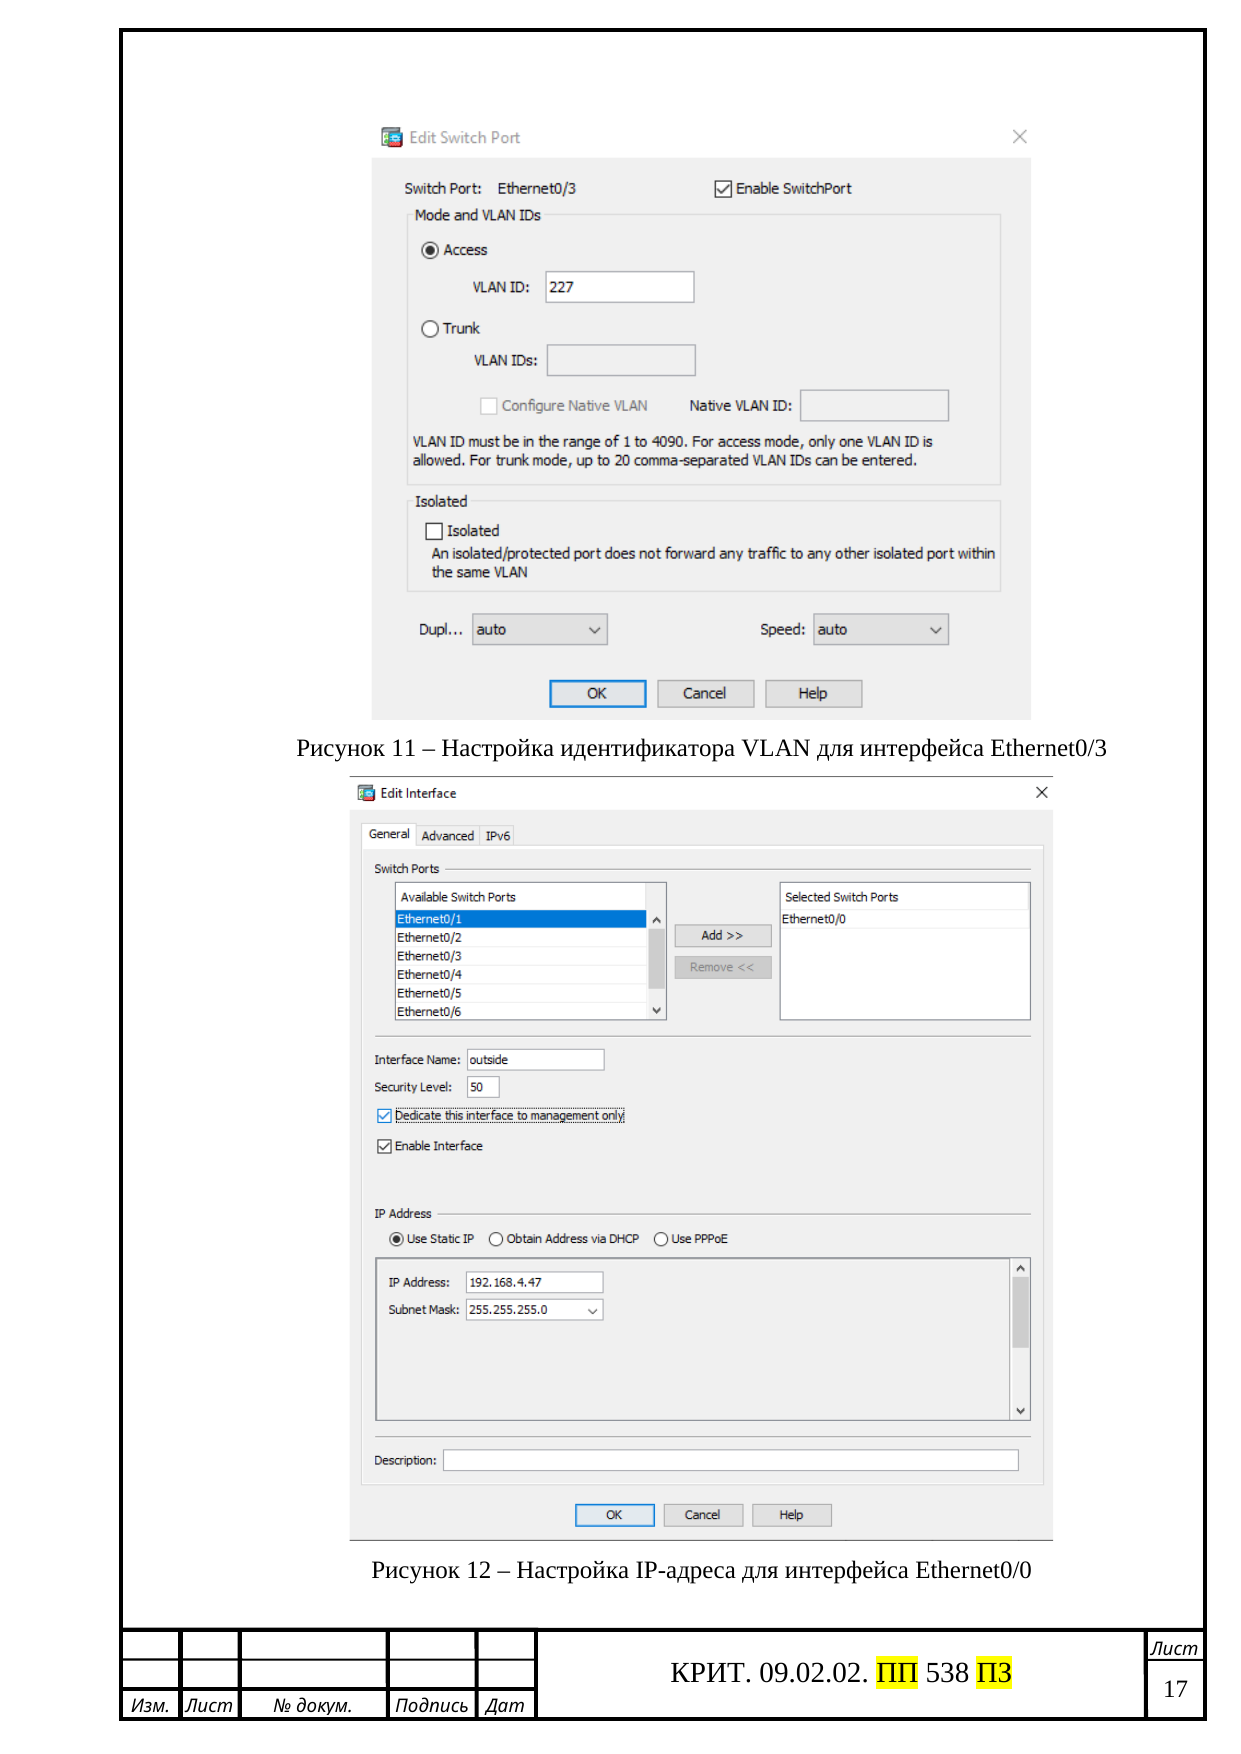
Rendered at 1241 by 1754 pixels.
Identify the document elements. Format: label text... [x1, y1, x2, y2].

picture [371, 118, 1032, 720]
text Рисунок 12 – Настройка IP-адреса для интерфейса Ethernet0/0 [148, 1555, 1181, 1584]
text Рисунок 11 – Настройка идентификатора VLAN для интерфейса Ethernet0/3 [148, 733, 1181, 762]
picture [349, 776, 1054, 1541]
